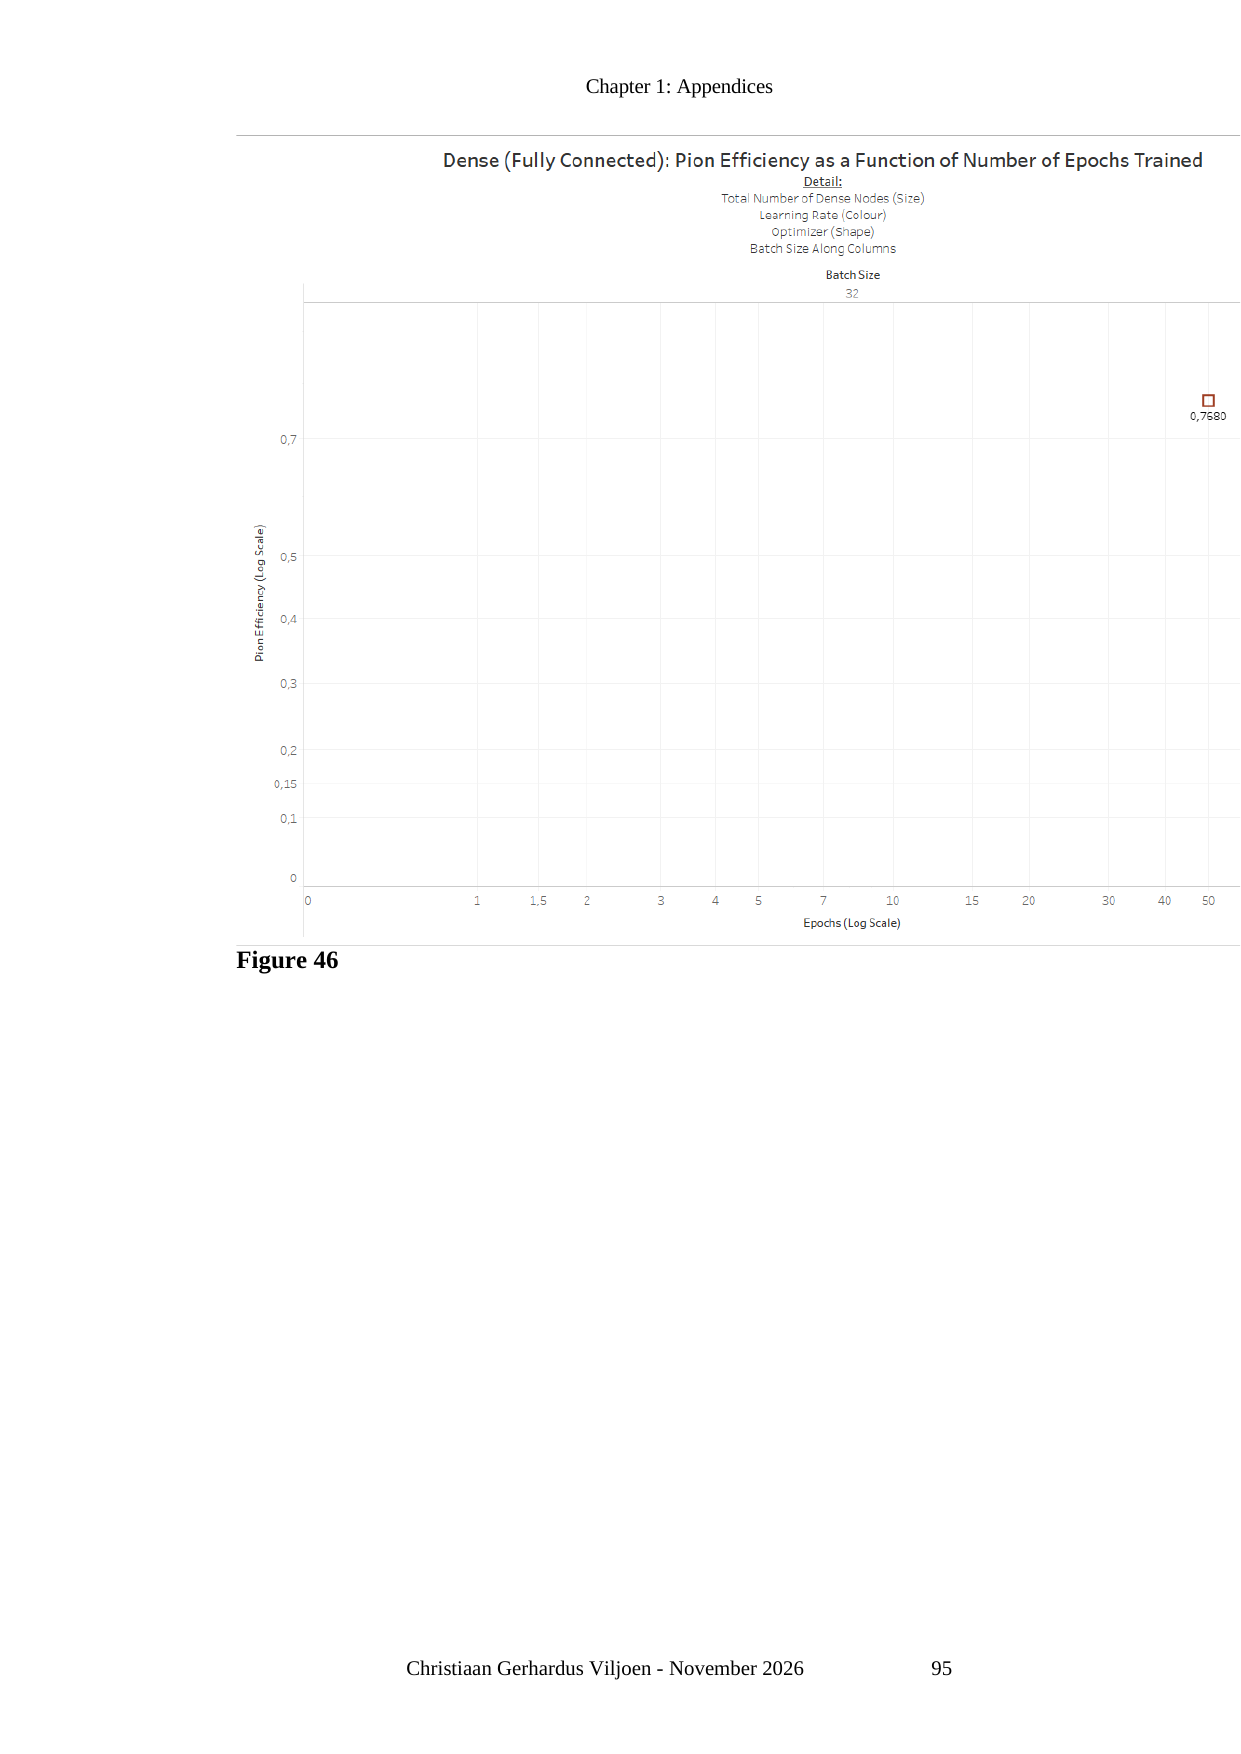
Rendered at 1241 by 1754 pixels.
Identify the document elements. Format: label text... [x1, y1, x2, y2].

picture [236, 135, 1241, 946]
text Figure 45 [236, 946, 1122, 974]
